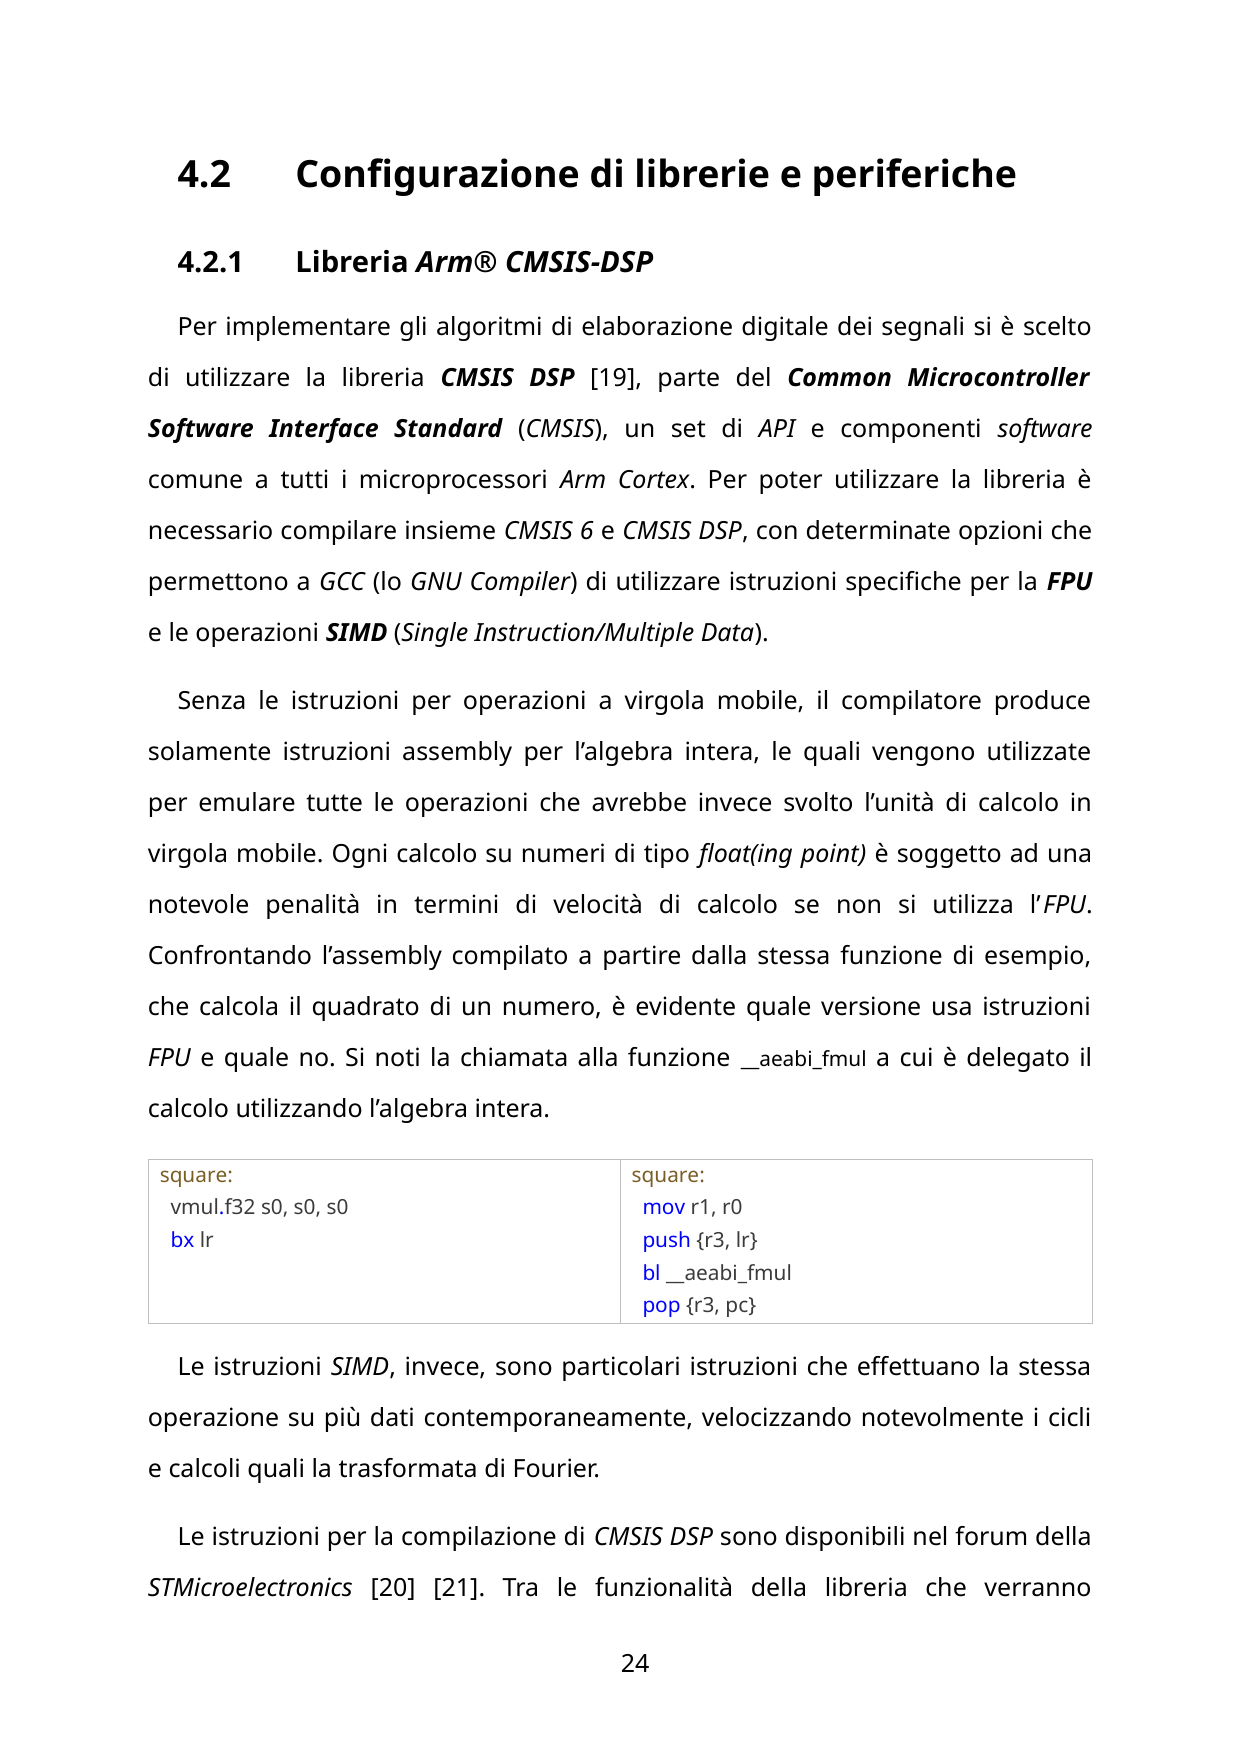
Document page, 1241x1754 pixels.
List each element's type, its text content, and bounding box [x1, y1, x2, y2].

text Senza le istruzioni per operazioni a virgola mobile, il compilatore produce solamente istruzioni assembly per l’algebra intera, le quali vengono utilizzate per emulare tutte le operazioni che avrebbe invece svolto l’unità di calcolo in virgola mobile. Ogni calcolo su numeri di tipo float(ing point) è soggetto ad una notevole penalità in termini di velocità di calcolo se non si utilizza l’FPU. Confrontando l’assembly compilato a partire dalla stessa funzione di esempio, che calcola il quadrato di un numero, è evidente quale versione usa istruzioni FPU e quale no. Si noti la chiamata alla funzione __aeabi_fmul a cui è delegato il calcolo utilizzando l’algebra intera. [148, 683, 1092, 1125]
table_header square: vmul.f32 s0, s0, s0 bx lr [149, 1160, 620, 1323]
table_header square: mov r1, r0 push {r3, lr} bl __aeabi_fmul pop {r3, pc} [621, 1160, 1092, 1323]
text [148, 1519, 1092, 1604]
text Per implementare gli algoritmi di elaborazione digitale dei segnali si è scelto di utilizzare la libreria CMSIS DSP , parte del Common Microcontroller Software Interface Standard (CMSIS), un set di API e componenti software comune a tutti i microprocessori Arm Cortex. Per poter utilizzare la libreria è necessario compilare insieme CMSIS 6 e CMSIS DSP, con determinate opzioni che permettono a GCC (lo GNU Compiler) di utilizzare istruzioni specifiche per la FPU e le operazioni SIMD (Single Instruction/Multiple Data). [148, 309, 1092, 649]
subtitle Configurazione di librerie e periferiche [148, 148, 1092, 199]
subtitle Libreria Arm® CMSIS-DSP [148, 241, 1092, 281]
text Le istruzioni SIMD, invece, sono particolari istruzioni che effettuano la stessa operazione su più dati contemporaneamente, velocizzando notevolmente i cicli e calcoli quali la trasformata di Fourier. [148, 1349, 1092, 1485]
